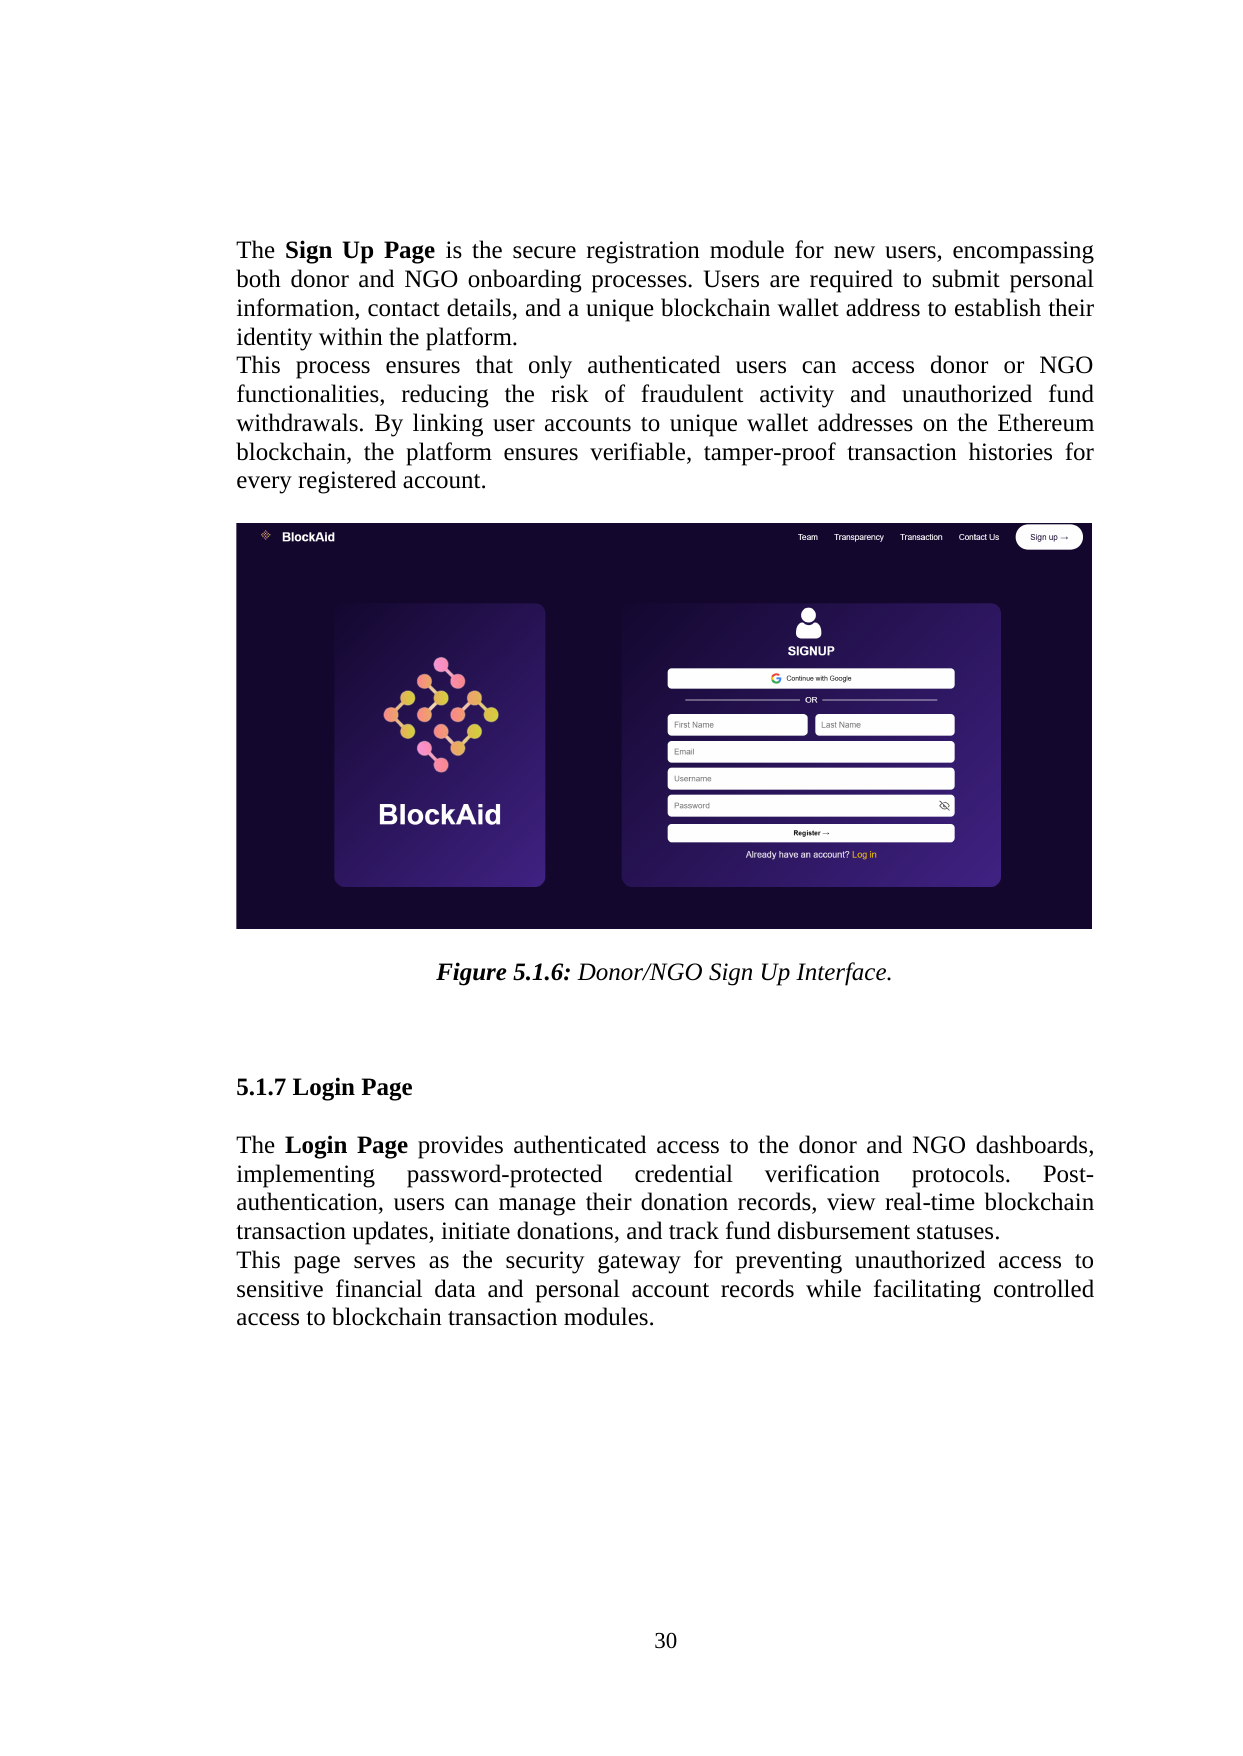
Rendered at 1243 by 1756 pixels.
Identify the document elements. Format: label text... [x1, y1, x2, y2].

text This page serves as the security gateway for preventing unauthorized access to sensitive financial data and personal account records while facilitating controlled access to blockchain transaction modules. [236, 1245, 1095, 1331]
text Figure 5.1.6: Donor/NGO Sign Up Interface. [236, 957, 1095, 986]
picture [236, 523, 1092, 929]
text The Sign Up Page is the secure registration module for new users, encompassing both donor and NGO onboarding processes. Users are required to submit personal information, contact details, and a unique blockchain wallet address to establish their identity within the platform. [236, 236, 1095, 351]
text The Login Page provides authenticated access to the donor and NGO dashboards, implementing password-protected credential verification protocols. Post-authentication, users can manage their donation records, view real-time blockchain transaction updates, initiate donations, and track fund disbursement statuses. [236, 1130, 1095, 1245]
text 5.1.7 Login Page [236, 1072, 1095, 1101]
text This process ensures that only authenticated users can access donor or NGO functionalities, reducing the risk of fraudulent activity and unauthorized fund withdrawals. By linking user accounts to unique wallet addresses on the Ethereum blockchain, the platform ensures verifiable, tamper-proof transaction histories for every registered account. [236, 351, 1095, 494]
